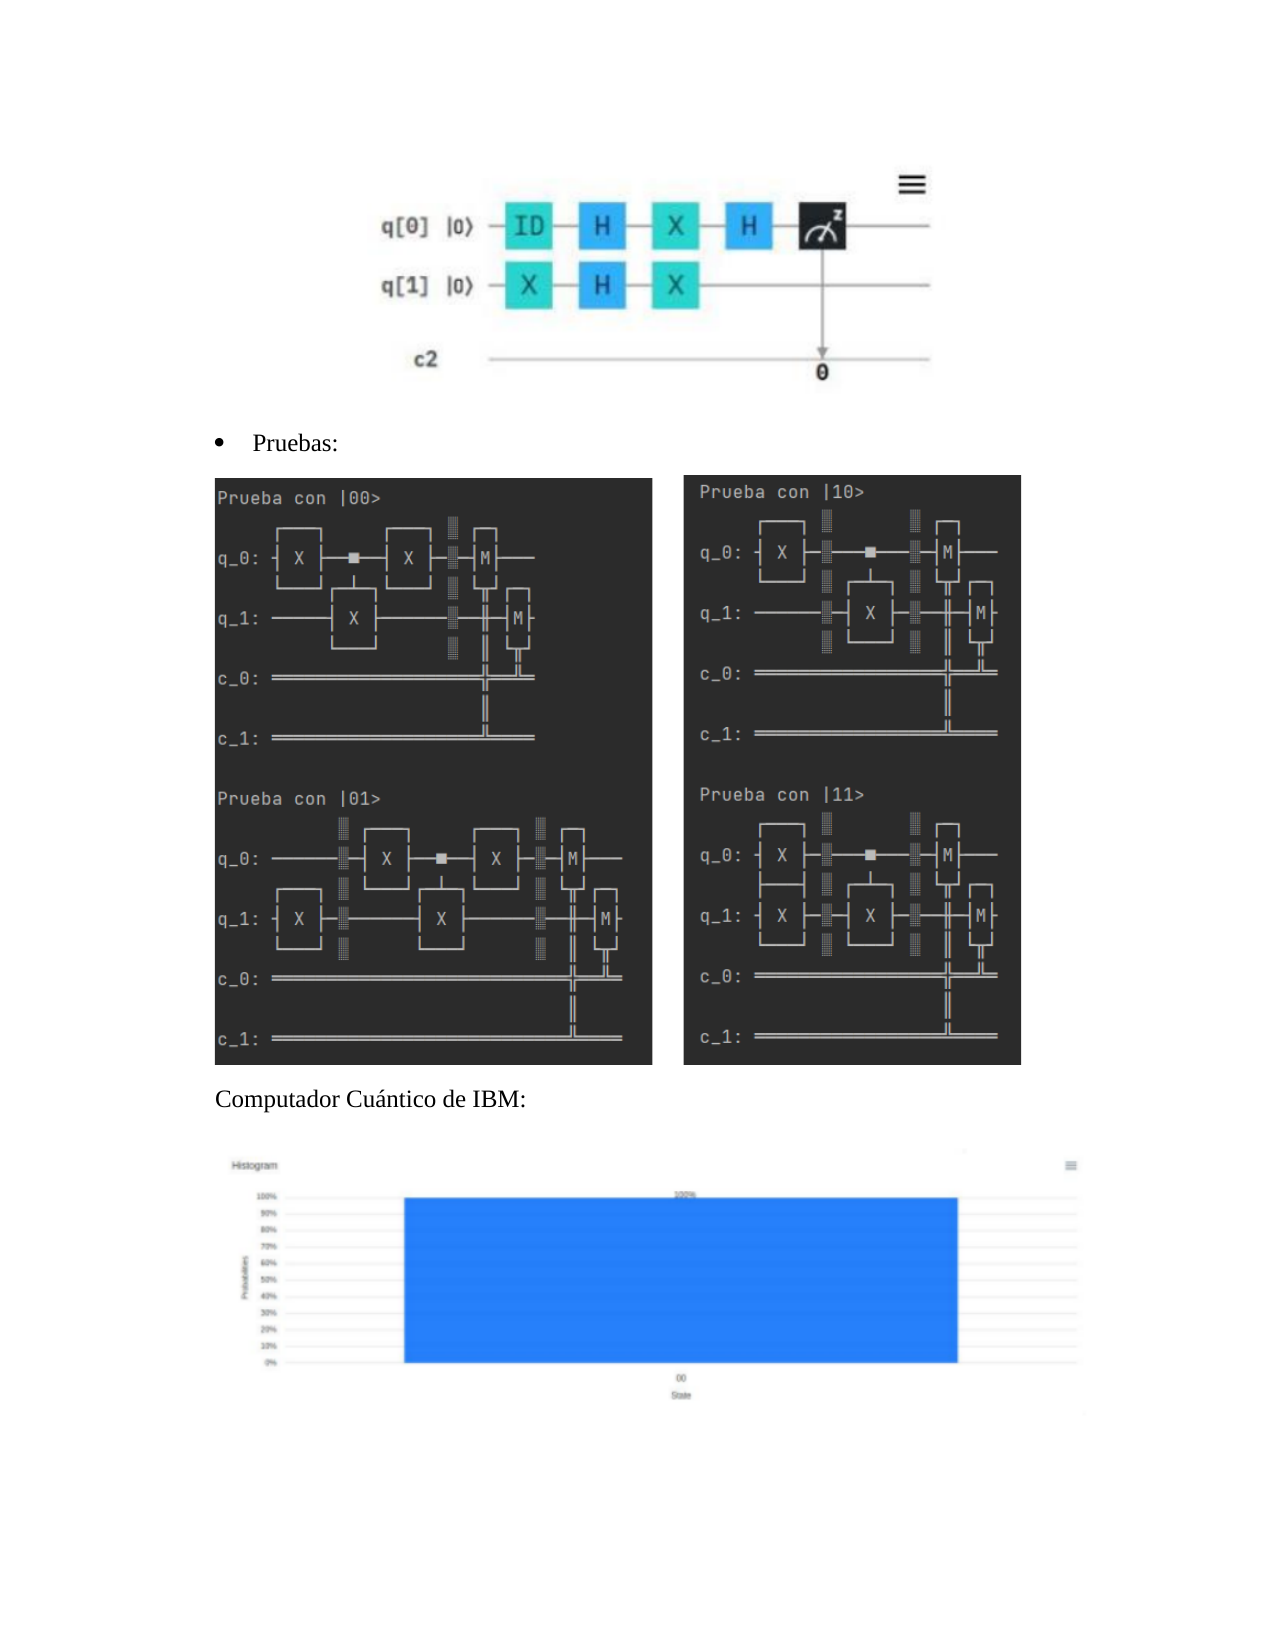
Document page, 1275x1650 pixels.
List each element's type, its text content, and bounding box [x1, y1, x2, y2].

picture [214, 478, 653, 1065]
picture [350, 147, 962, 409]
list Pruebas: [215, 428, 1098, 456]
text Computador Cuántico de IBM: [215, 1084, 1098, 1112]
picture [683, 475, 1022, 1065]
picture [214, 1131, 1115, 1431]
